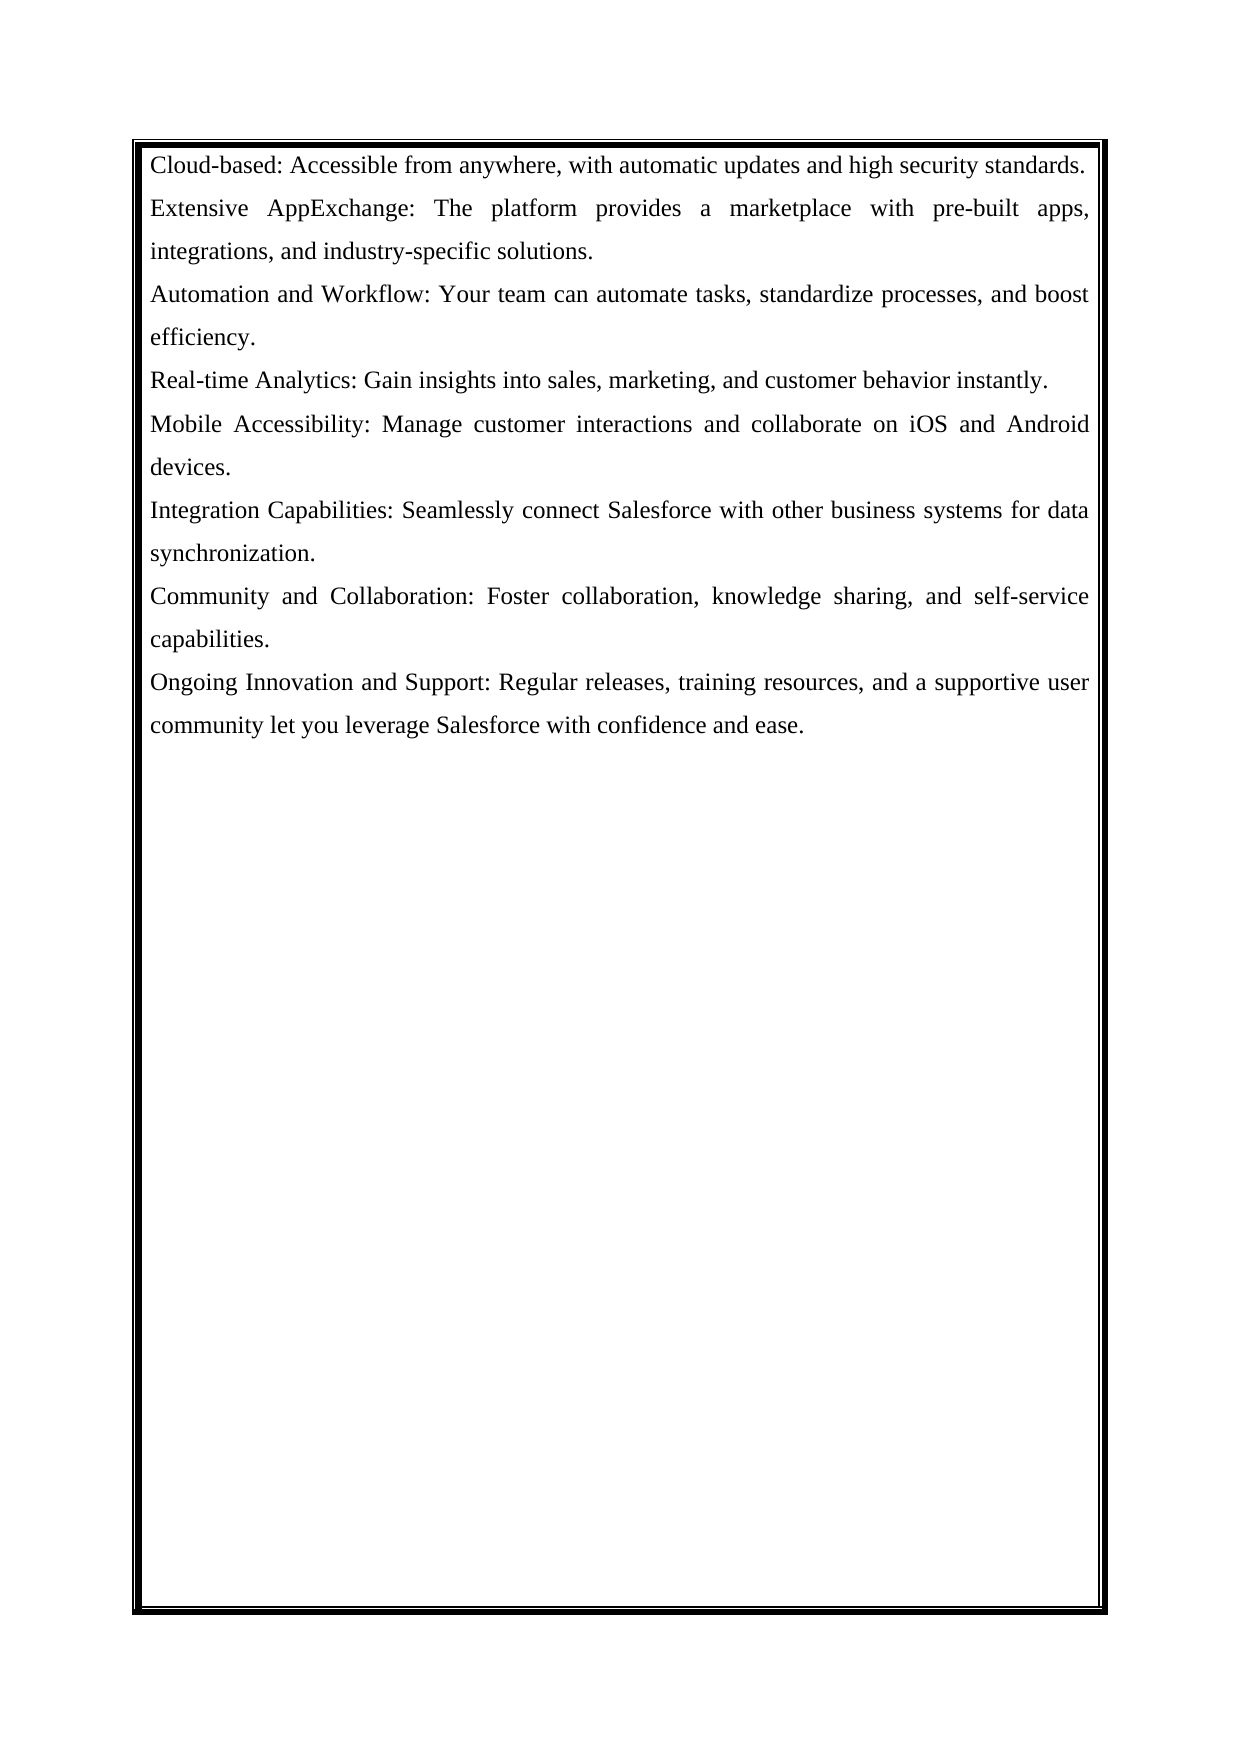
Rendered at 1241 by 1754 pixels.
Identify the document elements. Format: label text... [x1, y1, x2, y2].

text Automation and Workflow: Your team can automate tasks, standardize processes, and boost efficiency. [150, 279, 1090, 351]
text Mobile Accessibility: Manage customer interactions and collaborate on iOS and Android devices. [150, 409, 1090, 481]
text Extensive AppExchange: The platform provides a marketplace with pre-built apps, integrations, and industry-specific solutions. [150, 193, 1090, 265]
text Cloud-based: Accessible from anywhere, with automatic updates and high security standards. [150, 150, 1090, 179]
text Ongoing Innovation and Support: Regular releases, training resources, and a supportive user community let you leverage Salesforce with confidence and ease. [150, 667, 1090, 739]
text Community and Collaboration: Foster collaboration, knowledge sharing, and self-service capabilities. [150, 581, 1090, 653]
text Integration Capabilities: Seamlessly connect Salesforce with other business systems for data synchronization. [150, 495, 1090, 567]
text Real-time Analytics: Gain insights into sales, marketing, and customer behavior instantly. [150, 366, 1090, 394]
